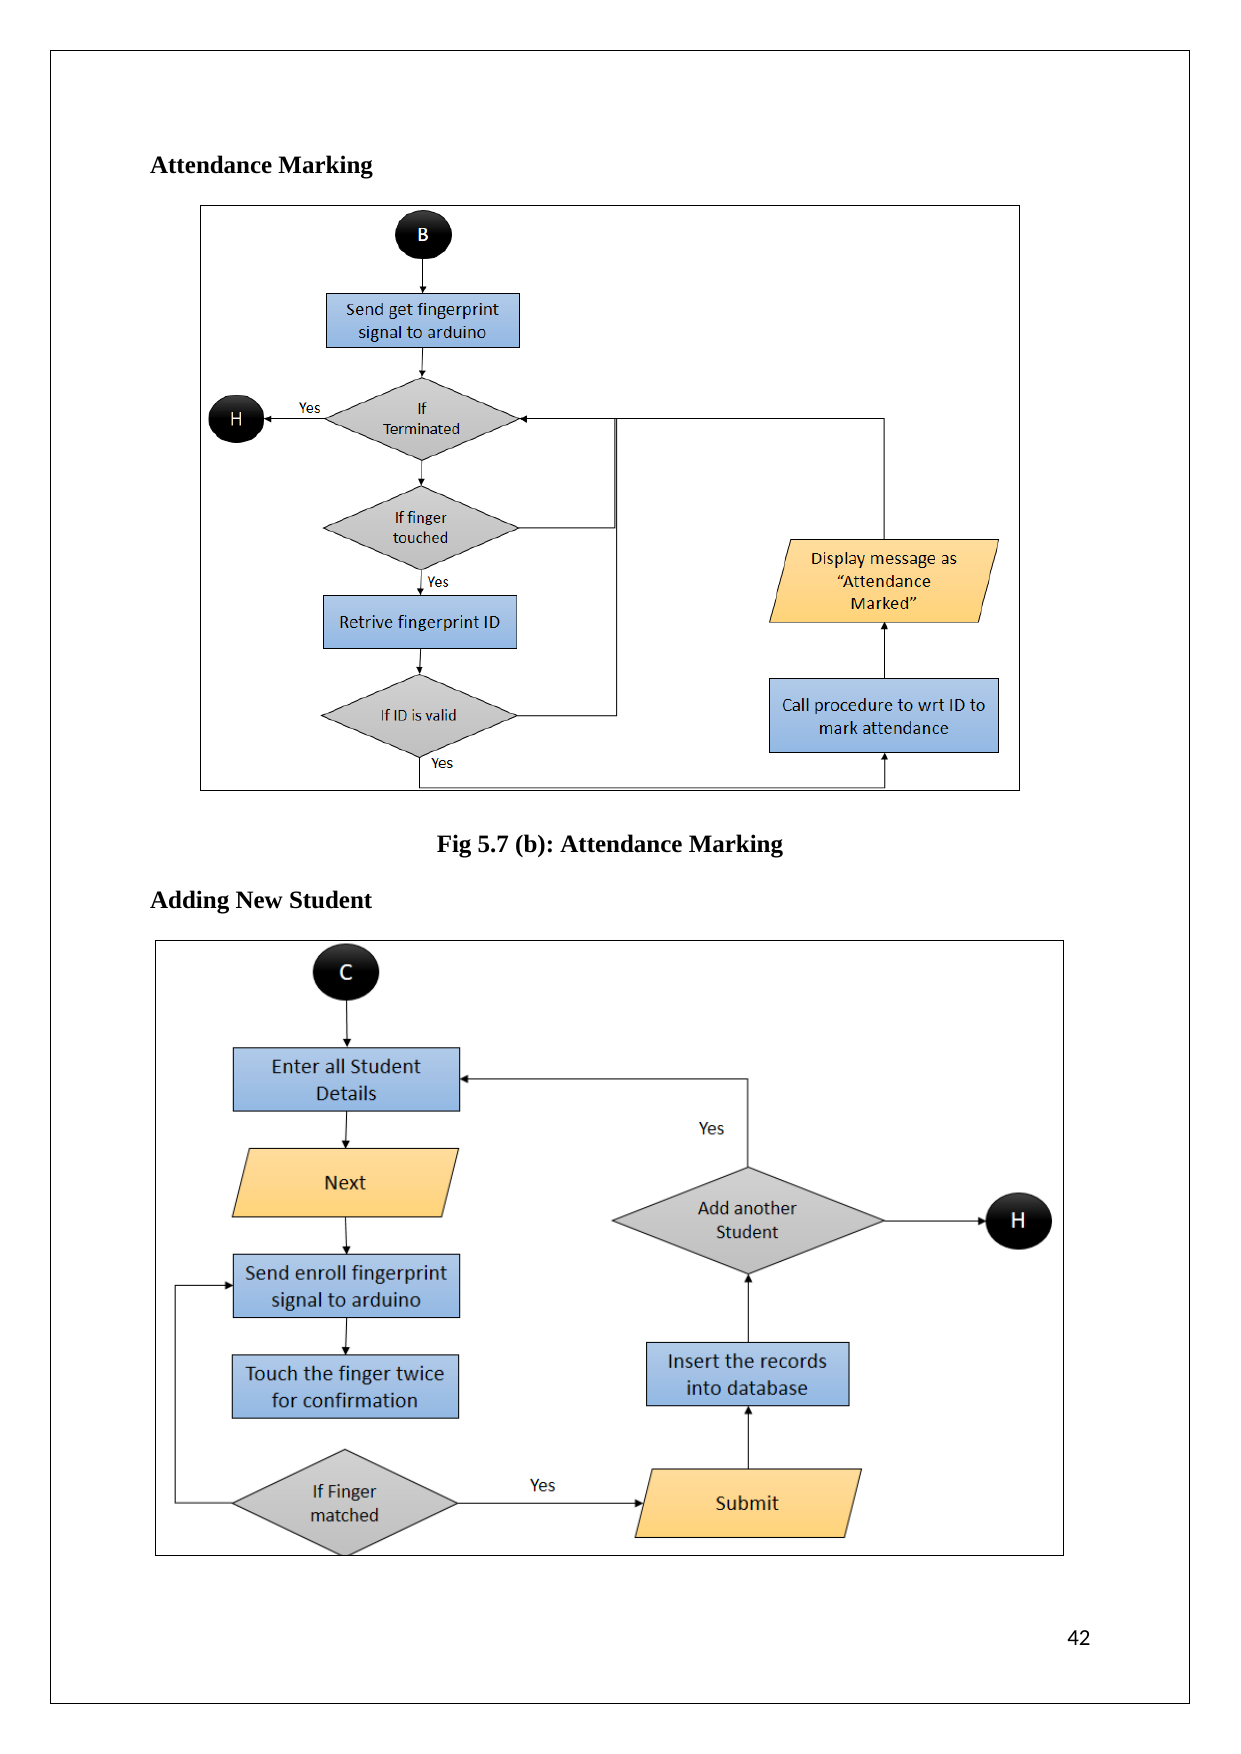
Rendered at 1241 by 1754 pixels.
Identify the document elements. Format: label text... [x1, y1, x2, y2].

picture [201, 206, 1019, 790]
text Fig 5.7 (b): Attendance Marking [150, 829, 1069, 858]
text Attendance Marking [150, 150, 1069, 179]
text Adding New Student [150, 885, 1069, 913]
picture [156, 941, 1063, 1555]
